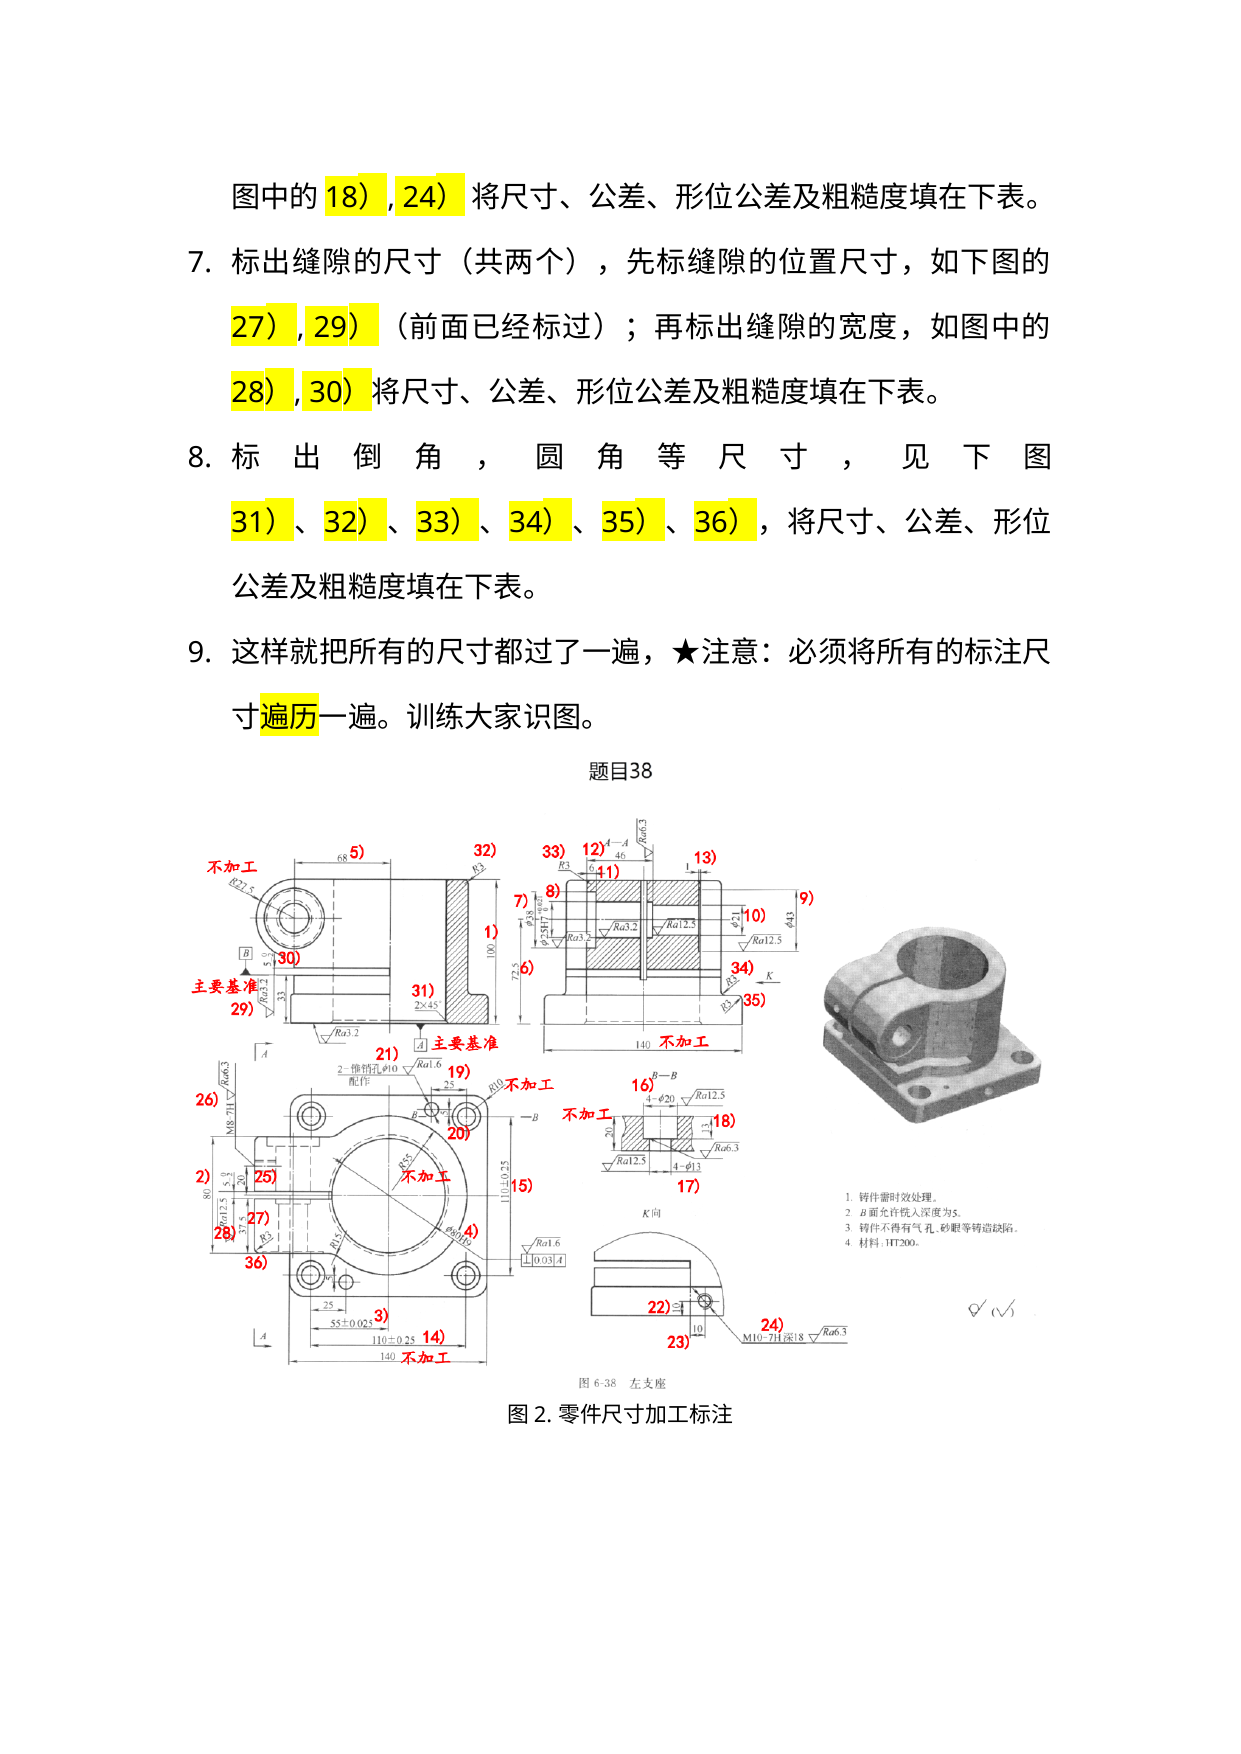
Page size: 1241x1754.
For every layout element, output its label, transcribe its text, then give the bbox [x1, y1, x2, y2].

picture [187, 747, 1053, 1392]
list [187, 162, 1053, 227]
list 标出倒角，圆角等尺寸，见下图31）、32）、33）、34）、35）、36），将尺寸、公差、形位公差及粗糙度填在下表。 [187, 422, 1053, 617]
list 标出缝隙的尺寸（共两个），先标缝隙的位置尺寸，如下图的27）, 29）（前面已经标过）；再标出缝隙的宽度，如图中的28）, 30）将尺寸、公差、形位公差及粗糙度填在下表。 [187, 227, 1053, 422]
text 图2. 零件尺寸加工标注 [187, 1397, 1053, 1429]
list 这样就把所有的尺寸都过了一遍，★注意：必须将所有的标注尺寸遍历一遍。训练大家识图。 [187, 617, 1053, 747]
